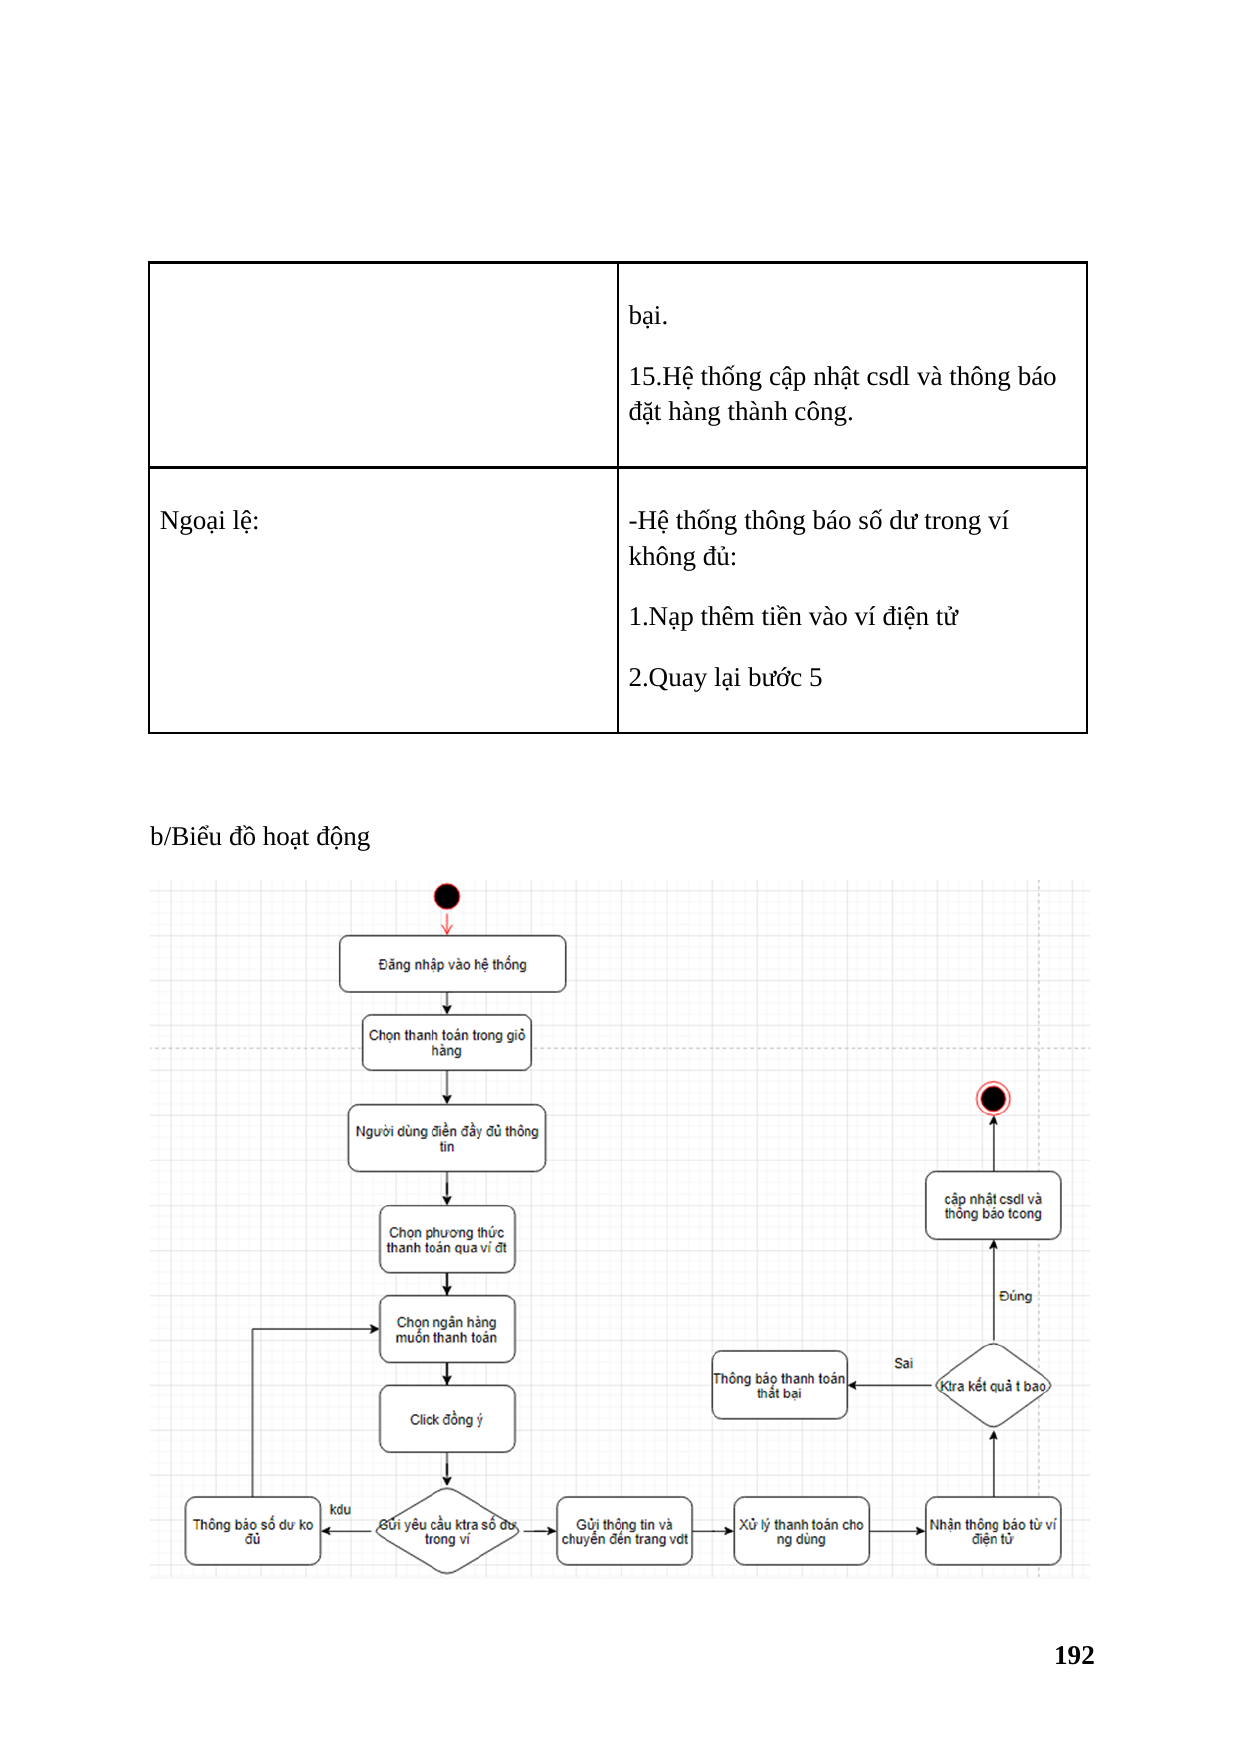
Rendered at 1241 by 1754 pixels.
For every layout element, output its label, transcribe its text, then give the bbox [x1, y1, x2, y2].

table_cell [619, 264, 1086, 466]
table_cell Ngoại lệ: [150, 469, 617, 732]
picture [150, 880, 1091, 1579]
text b/Biểu đồ hoạt động [150, 820, 1094, 851]
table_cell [150, 264, 617, 466]
table_cell -Hệ thống thông báo số dư trong ví không đủ: 1.Nạp thêm tiền vào ví điện tử 2.Quay lại bước 5 [619, 469, 1086, 732]
